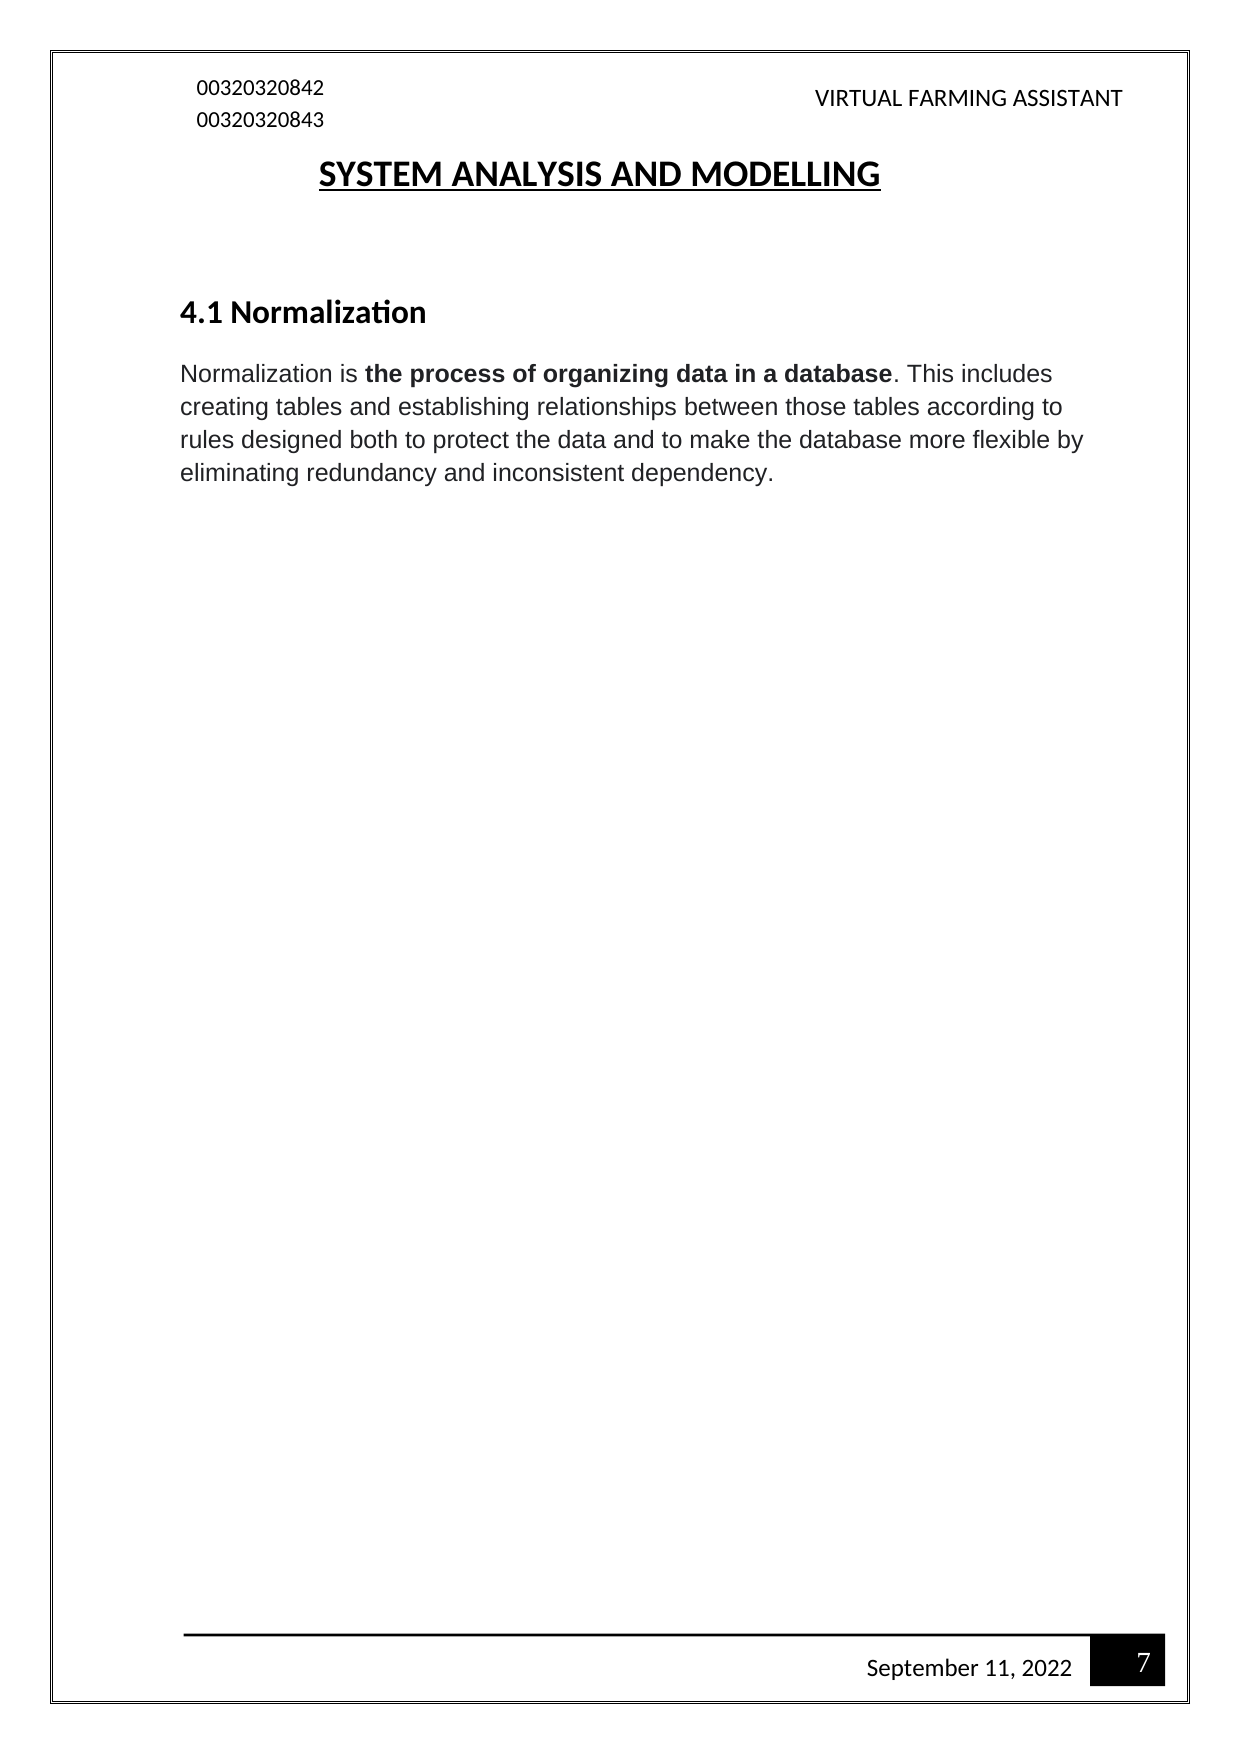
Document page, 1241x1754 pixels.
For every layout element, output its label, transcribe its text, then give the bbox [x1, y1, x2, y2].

text 4.1 Normalization [180, 291, 1090, 332]
text Normalization is the process of organizing data in a database. This includes creating tables and establishing relationships between those tables according to rules designed both to protect the data and to make the database more flexible by eliminating redundancy and inconsistent dependency. [180, 359, 1090, 487]
text SYSTEM ANALYSIS AND MODELLING [180, 150, 1090, 196]
